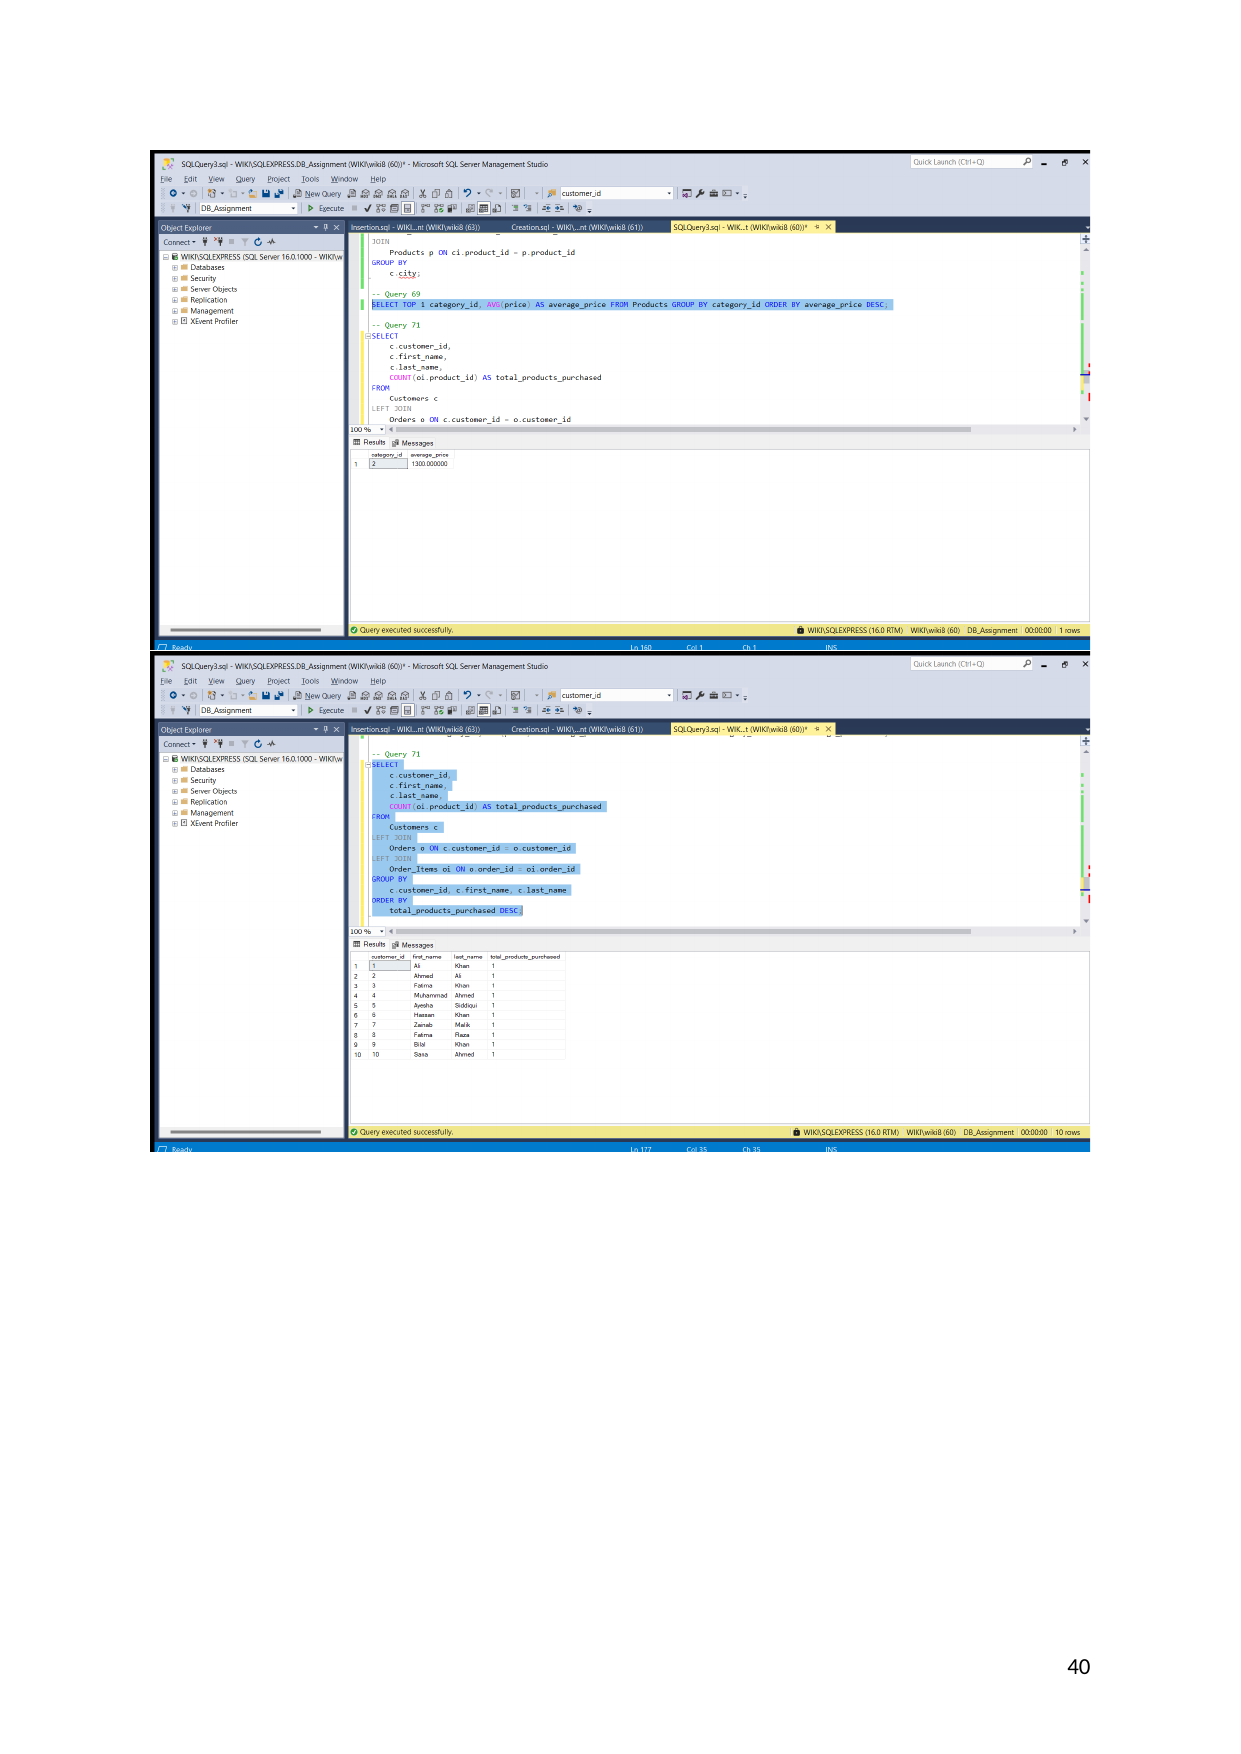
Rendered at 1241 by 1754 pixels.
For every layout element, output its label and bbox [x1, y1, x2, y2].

picture [150, 150, 1091, 650]
picture [150, 651, 1091, 1152]
